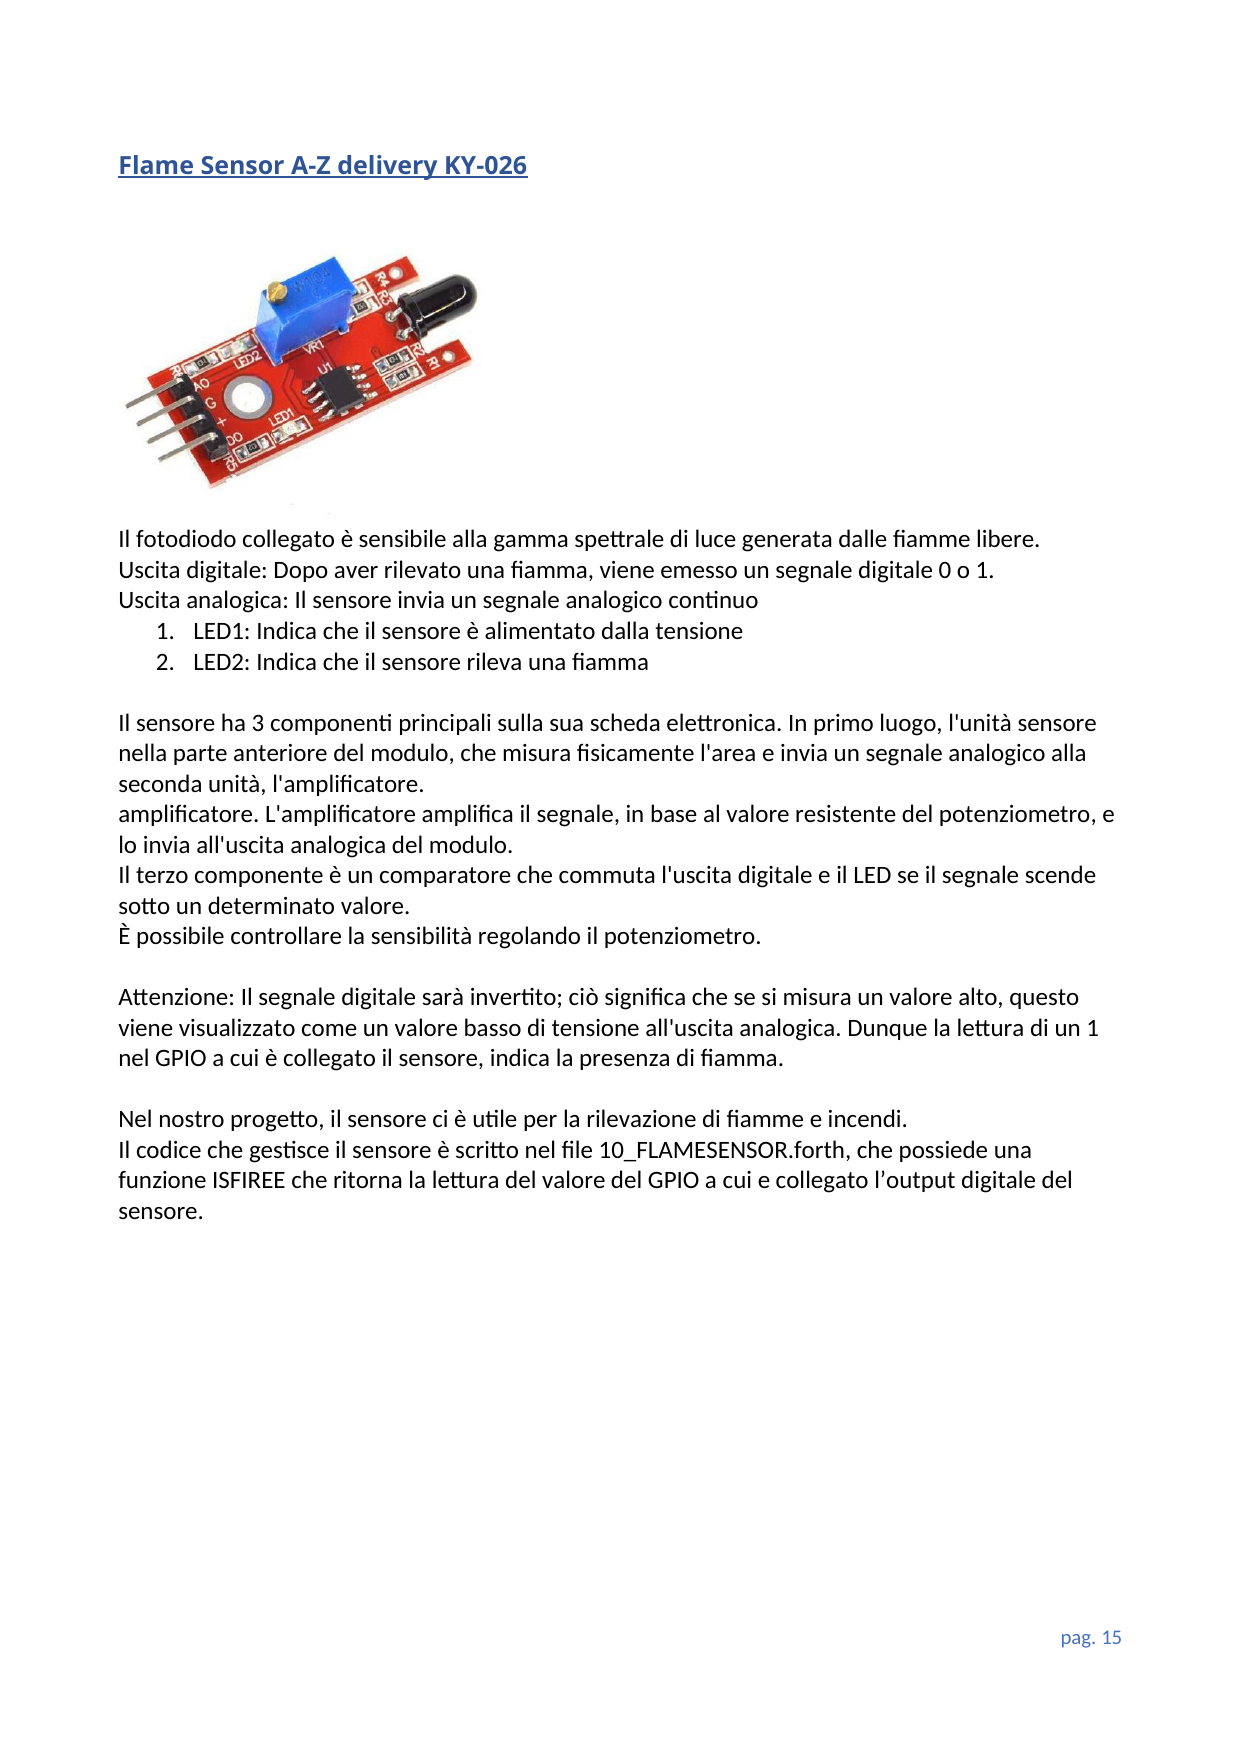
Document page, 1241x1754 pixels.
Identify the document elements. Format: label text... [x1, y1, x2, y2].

text Uscita digitale: Dopo aver rilevato una fiamma, viene emesso un segnale digitale 0 o 1. [118, 554, 1122, 584]
list LED2: Indica che il sensore rileva una fiamma [156, 646, 1122, 676]
text Il fotodiodo collegato è sensibile alla gamma spettrale di luce generata dalle fiamme libere. [118, 523, 1122, 554]
subtitle Flame Sensor A-Z delivery KY-026 [118, 148, 1122, 182]
text Il terzo componente è un comparatore che commuta l'uscita digitale e il LED se il segnale scende sotto un determinato valore. [118, 859, 1122, 920]
text Attenzione: Il segnale digitale sarà invertito; ciò significa che se si misura un valore alto, questo viene visualizzato come un valore basso di tensione all'uscita analogica. Dunque la lettura di un 1 nel GPIO a cui è collegato il sensore, indica la presenza di fiamma. [118, 981, 1122, 1073]
list LED1: Indica che il sensore è alimentato dalla tensione [156, 615, 1122, 646]
text Uscita analogica: Il sensore invia un segnale analogico continuo [118, 584, 1122, 615]
text Il codice che gestisce il sensore è scritto nel file 10_FLAMESENSOR.forth, che possiede una funzione ISFIREE che ritorna la lettura del valore del GPIO a cui e collegato l’output digitale del sensore. [118, 1134, 1122, 1226]
text È possibile controllare la sensibilità regolando il potenziometro. [118, 920, 1122, 951]
text Nel nostro progetto, il sensore ci è utile per la rilevazione di fiamme e incendi. [118, 1103, 1122, 1134]
picture [118, 212, 497, 524]
text Il sensore ha 3 componenti principali sulla sua scheda elettronica. In primo luogo, l'unità sensore nella parte anteriore del modulo, che misura fisicamente l'area e invia un segnale analogico alla seconda unità, l'amplificatore. [118, 707, 1122, 798]
text amplificatore. L'amplificatore amplifica il segnale, in base al valore resistente del potenziometro, e lo invia all'uscita analogica del modulo. [118, 798, 1122, 859]
